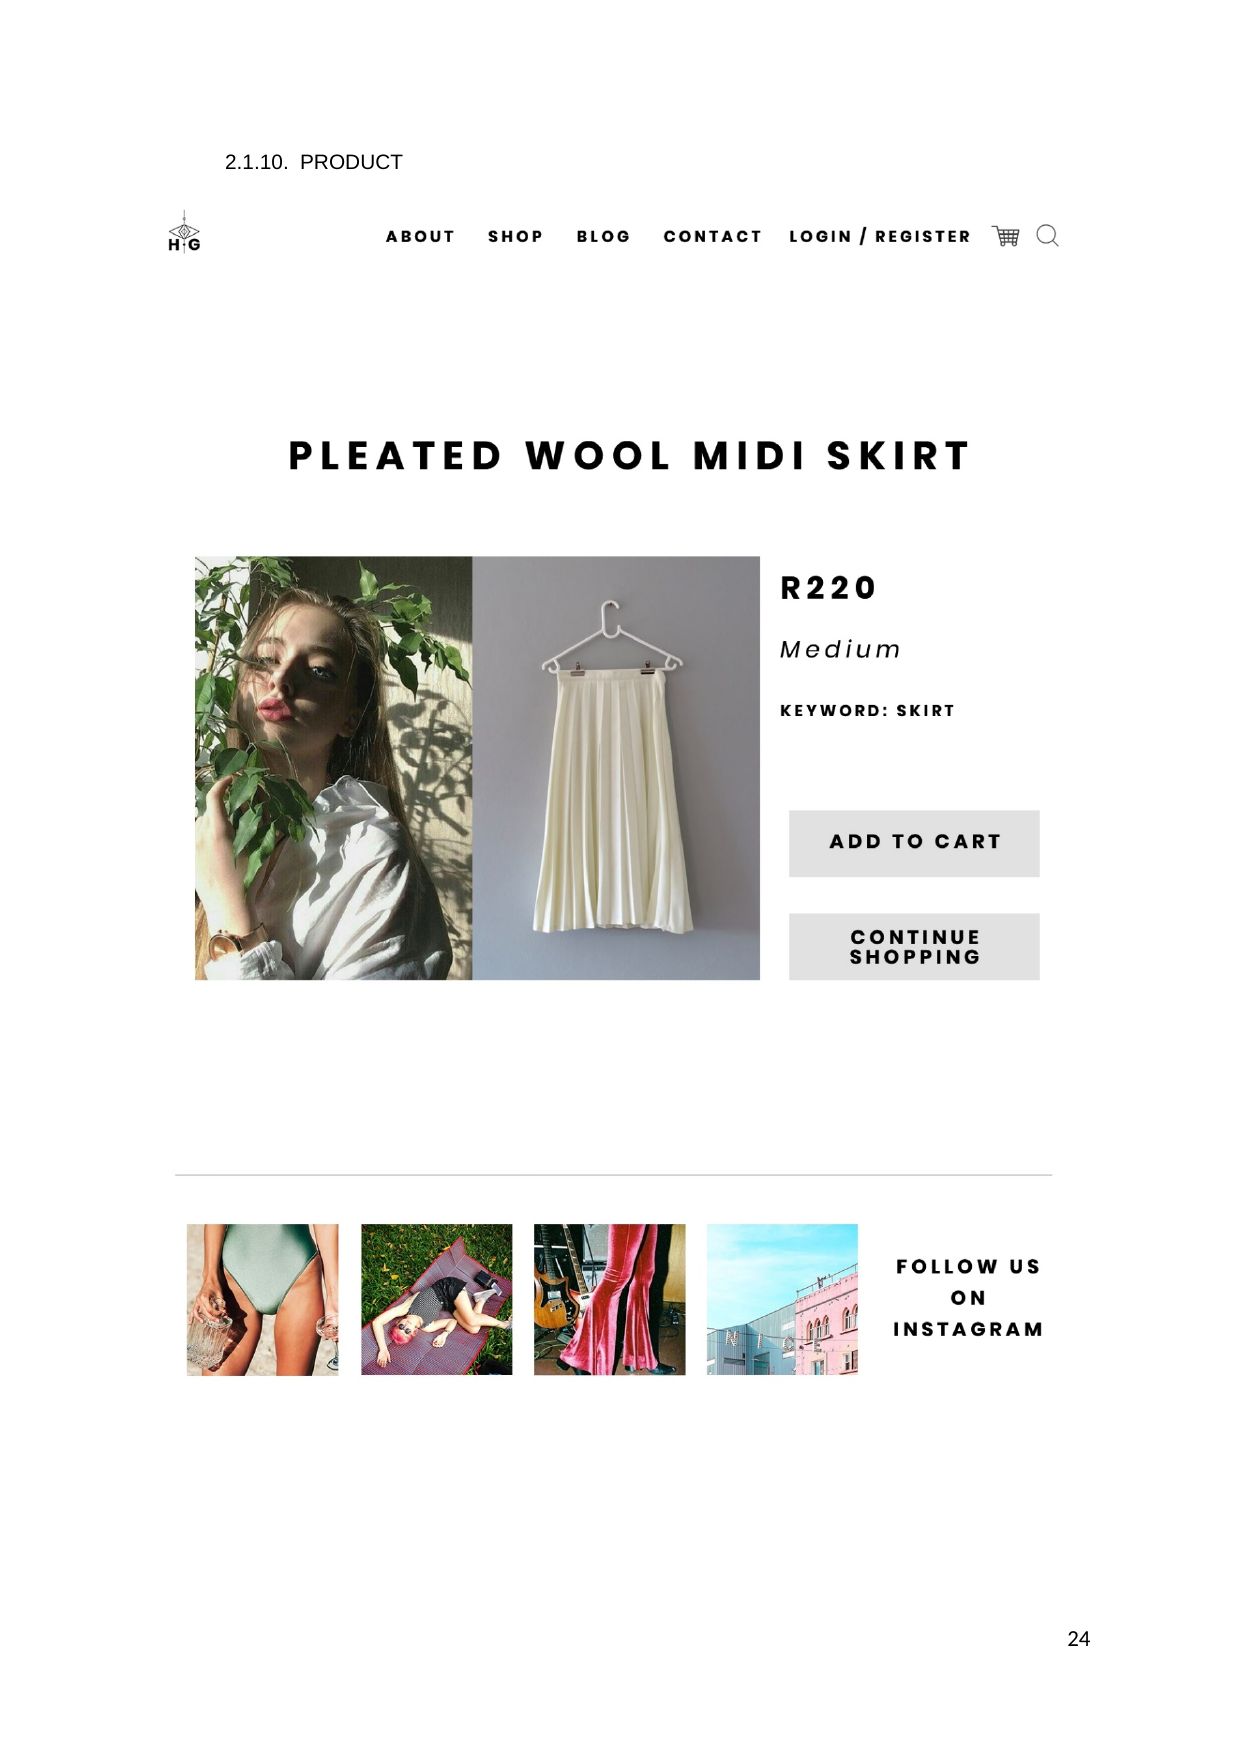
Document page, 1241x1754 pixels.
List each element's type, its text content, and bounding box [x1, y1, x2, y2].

picture [150, 192, 1091, 1420]
list PRODUCT [225, 150, 1090, 174]
